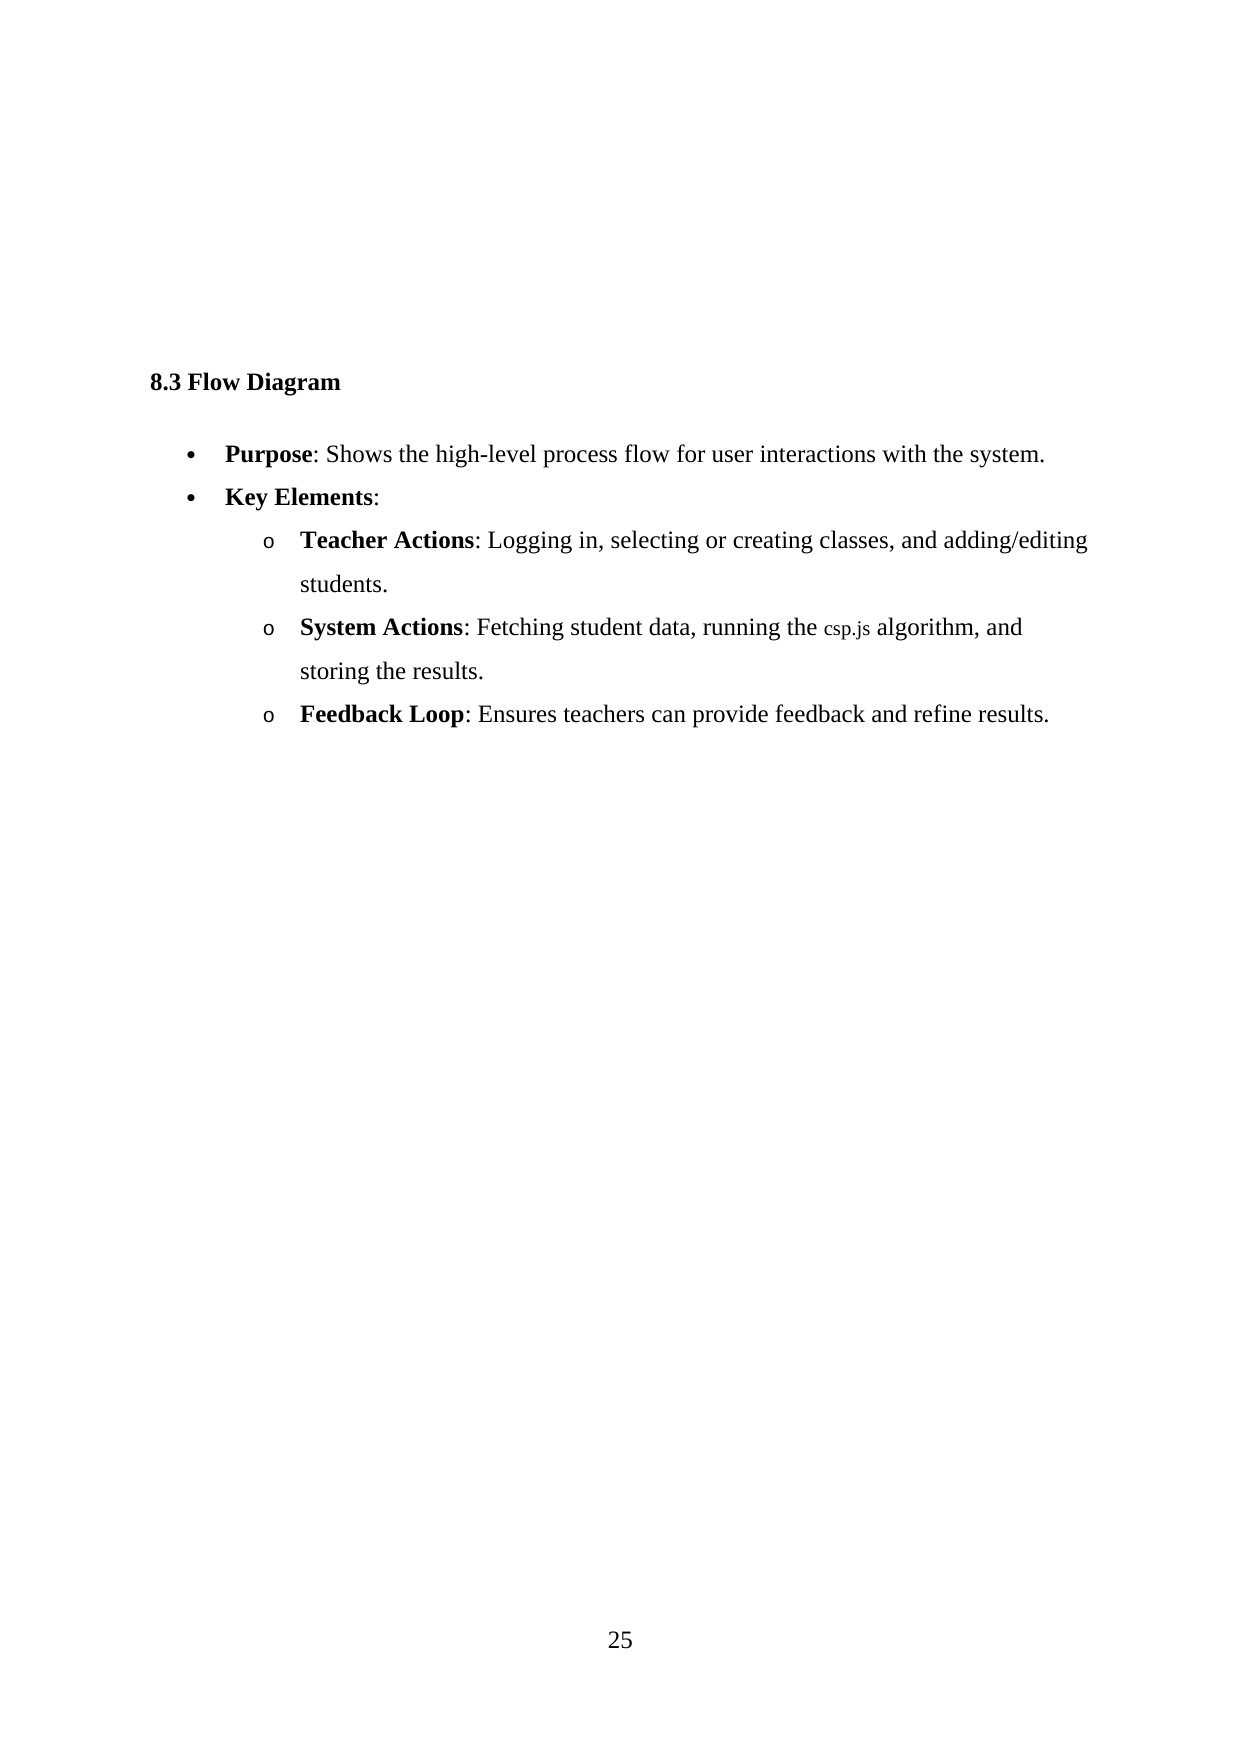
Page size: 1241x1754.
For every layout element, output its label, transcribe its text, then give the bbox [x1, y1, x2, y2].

subtitle 8.3 Flow Diagram [150, 367, 1090, 396]
list Key Elements: [187, 482, 1090, 511]
list Teacher Actions: Logging in, selecting or creating classes, and adding/editing students. [262, 525, 1090, 598]
list Feedback Loop: Ensures teachers can provide feedback and refine results. [262, 699, 1090, 729]
list Purpose: Shows the high-level process flow for user interactions with the system. [187, 439, 1090, 468]
list System Actions: Fetching student data, running the csp.js algorithm, and storing the results. [262, 612, 1090, 685]
